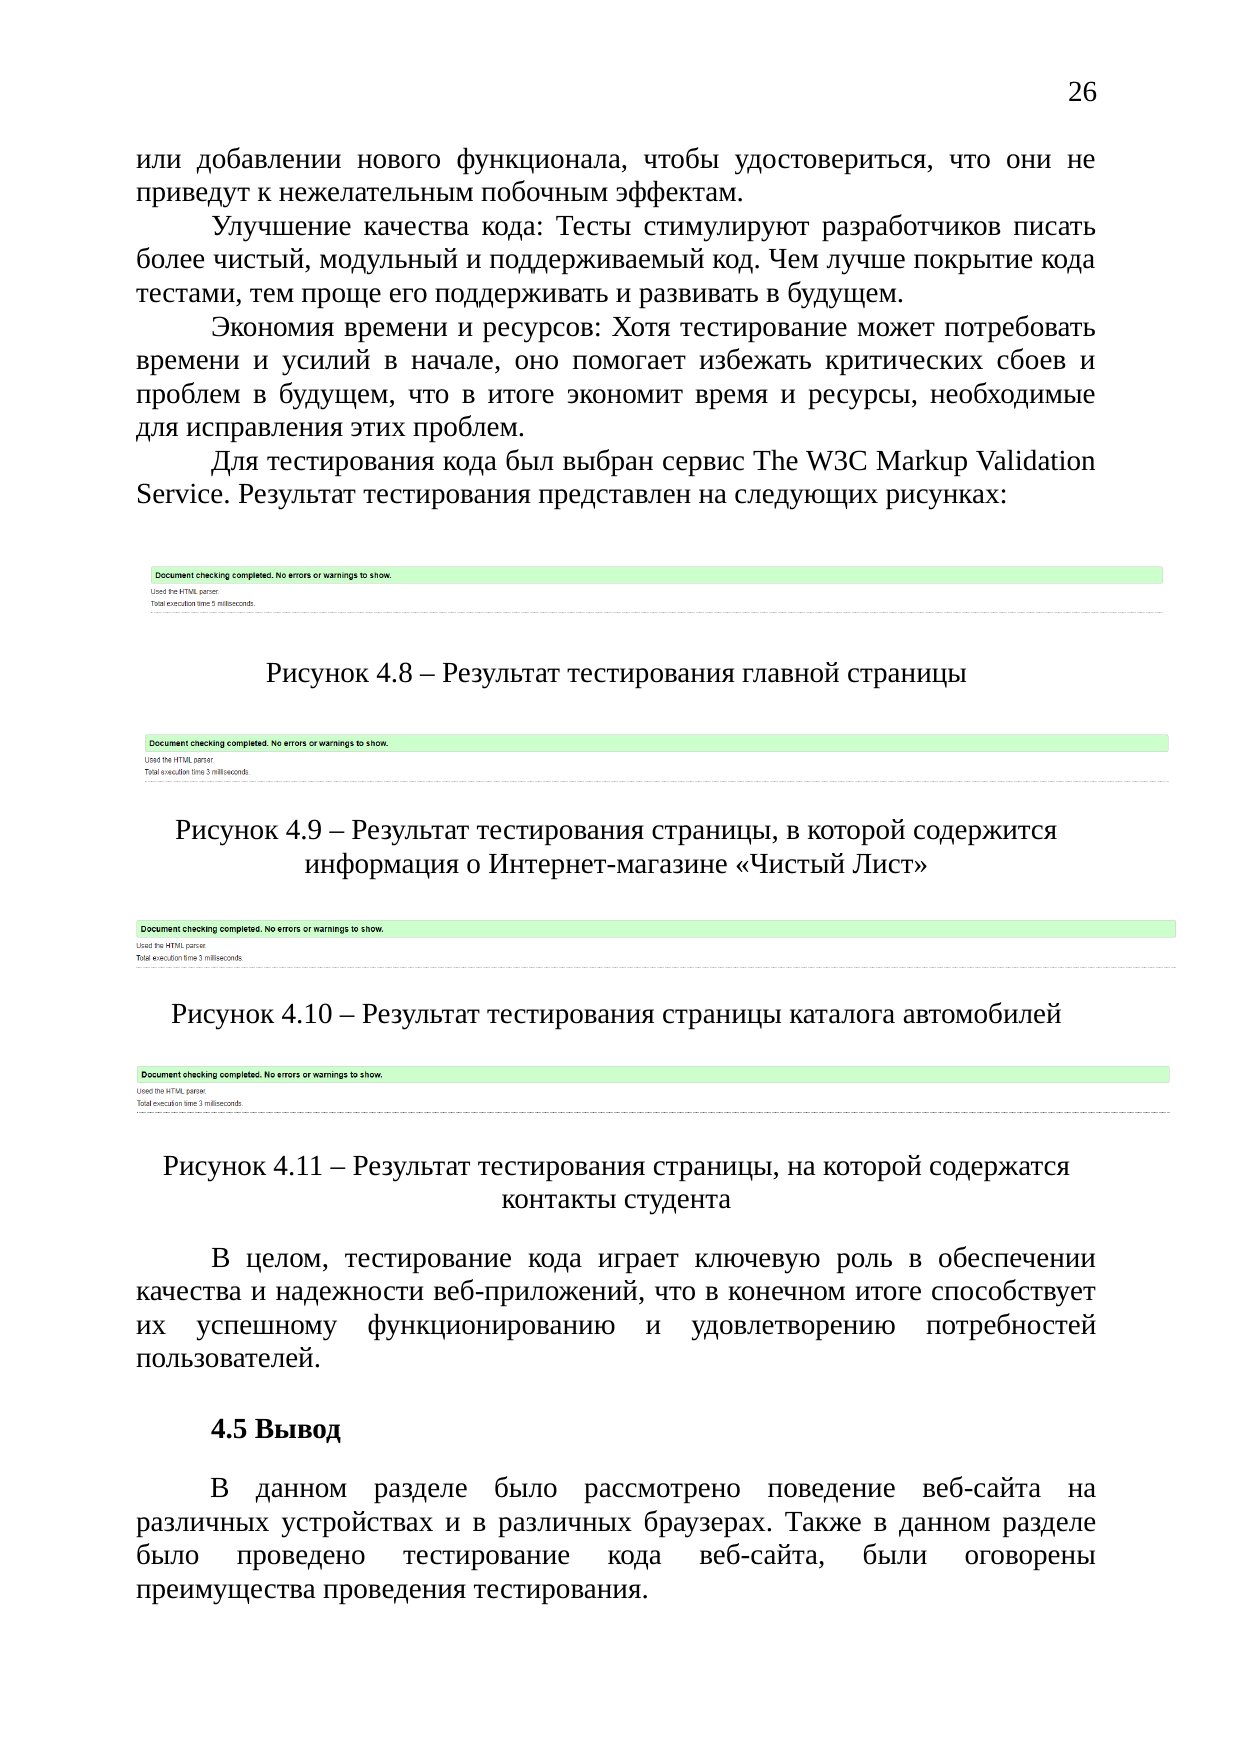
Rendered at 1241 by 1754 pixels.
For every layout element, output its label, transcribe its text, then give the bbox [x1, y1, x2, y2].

text Рисунок 4.11 – Результат тестирования страницы, на которой содержатся контакты студента [136, 1148, 1097, 1215]
text В данном разделе было рассмотрено поведение веб-сайта на различных устройствах и в различных браузерах. Также в данном разделе было проведено тестирование кода веб-сайта, были оговорены преимущества проведения тестирования. [136, 1470, 1097, 1604]
text В целом, тестирование кода играет ключевую роль в обеспечении качества и надежности веб-приложений, что в конечном итоге способствует их успешному функционированию и удовлетворению потребностей пользователей. [136, 1240, 1097, 1374]
text Улучшение качества кода: Тесты стимулируют разработчиков писать более чистый, модульный и поддерживаемый код. Чем лучше покрытие кода тестами, тем проще его поддерживать и развивать в будущем. [136, 208, 1097, 309]
text Экономия времени и ресурсов: Хотя тестирование может потребовать времени и усилий в начале, оно помогает избежать критических сбоев и проблем в будущем, что в итоге экономит время и ресурсы, необходимые для исправления этих проблем. [136, 309, 1097, 443]
picture [135, 717, 1182, 788]
text Для тестирования кода был выбран сервис The W3C Markup Validation Service. Результат тестирования представлен на следующих рисунках: [136, 443, 1097, 510]
picture [135, 908, 1182, 972]
picture [135, 1058, 1182, 1123]
text Рисунок 4.10 – Результат тестирования страницы каталога автомобилей [136, 996, 1097, 1030]
text Рисунок 4.9 – Результат тестирования страницы, в которой содержится информация о Интернет-магазине «Чистый Лист» [136, 812, 1097, 879]
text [136, 141, 1097, 208]
subtitle 4.5 Вывод [136, 1412, 1097, 1445]
text Рисунок 4.8 – Результат тестирования главной страницы [136, 655, 1097, 688]
picture [135, 539, 1182, 630]
